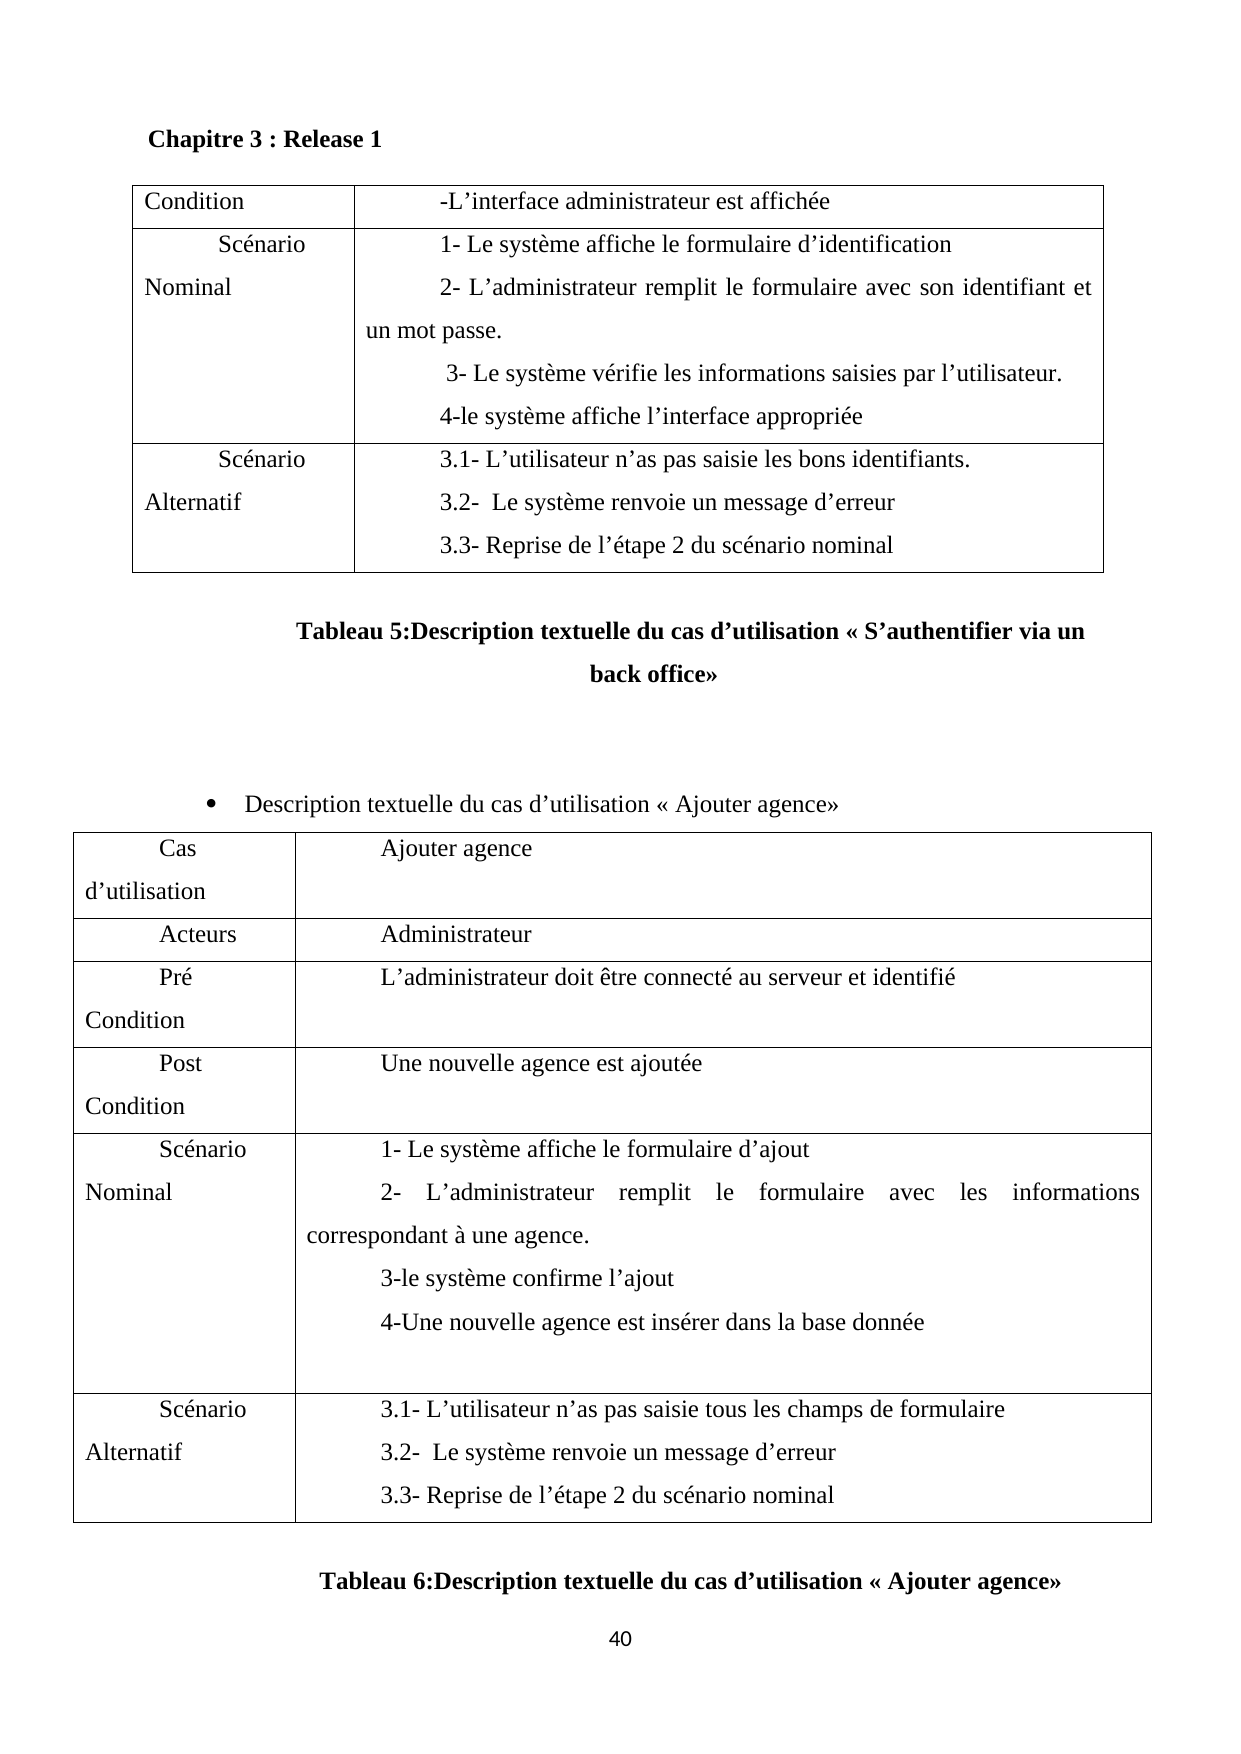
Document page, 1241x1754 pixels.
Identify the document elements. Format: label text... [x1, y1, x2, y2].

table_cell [355, 186, 1103, 228]
list Description textuelle du cas d’utilisation « Ajouter agence» [207, 789, 1093, 818]
table_cell Acteurs [74, 919, 295, 961]
table_header Cas d’utilisation [74, 833, 295, 918]
table_cell Administrateur [296, 919, 1151, 961]
list Tableau 6:Description textuelle du cas d’utilisation « Ajouter agence» [215, 1566, 1093, 1595]
table_cell Scénario Nominal [74, 1134, 295, 1393]
table_cell 1- Le système affiche le formulaire d’identification 2- L’administrateur remplit le formulaire avec son identifiant et un mot passe. 3- Le système vérifie les informations saisies par l’utilisateur. 4-le système affiche l’interface appropriée [355, 229, 1103, 443]
table_cell L’administrateur doit être connecté au serveur et identifié [296, 962, 1151, 1047]
table_cell 3.1- L’utilisateur n’as pas saisie les bons identifiants. 3.2- Le système renvoie un message d’erreur 3.3- Reprise de l’étape 2 du scénario nominal [355, 444, 1103, 572]
table_cell Post Condition [133, 186, 354, 228]
table_cell Post Condition [74, 1048, 295, 1133]
table_cell 1- Le système affiche le formulaire d’ajout 2- L’administrateur remplit le formulaire avec les informations correspondant à une agence. 3-le système confirme l’ajout 4-Une nouvelle agence est insérer dans la base donnée [296, 1134, 1151, 1393]
table_cell Une nouvelle agence est ajoutée [296, 1048, 1151, 1133]
list Tableau 5:Description textuelle du cas d’utilisation « S’authentifier via un back office» [215, 616, 1093, 688]
table_header Ajouter agence [296, 833, 1151, 918]
table_cell Scénario Alternatif [74, 1394, 295, 1522]
table_cell Scénario Alternatif [133, 444, 354, 572]
table_cell Pré Condition [74, 962, 295, 1047]
table_cell Scénario Nominal [133, 229, 354, 443]
table_cell 3.1- L’utilisateur n’as pas saisie tous les champs de formulaire 3.2- Le système renvoie un message d’erreur 3.3- Reprise de l’étape 2 du scénario nominal [296, 1394, 1151, 1522]
